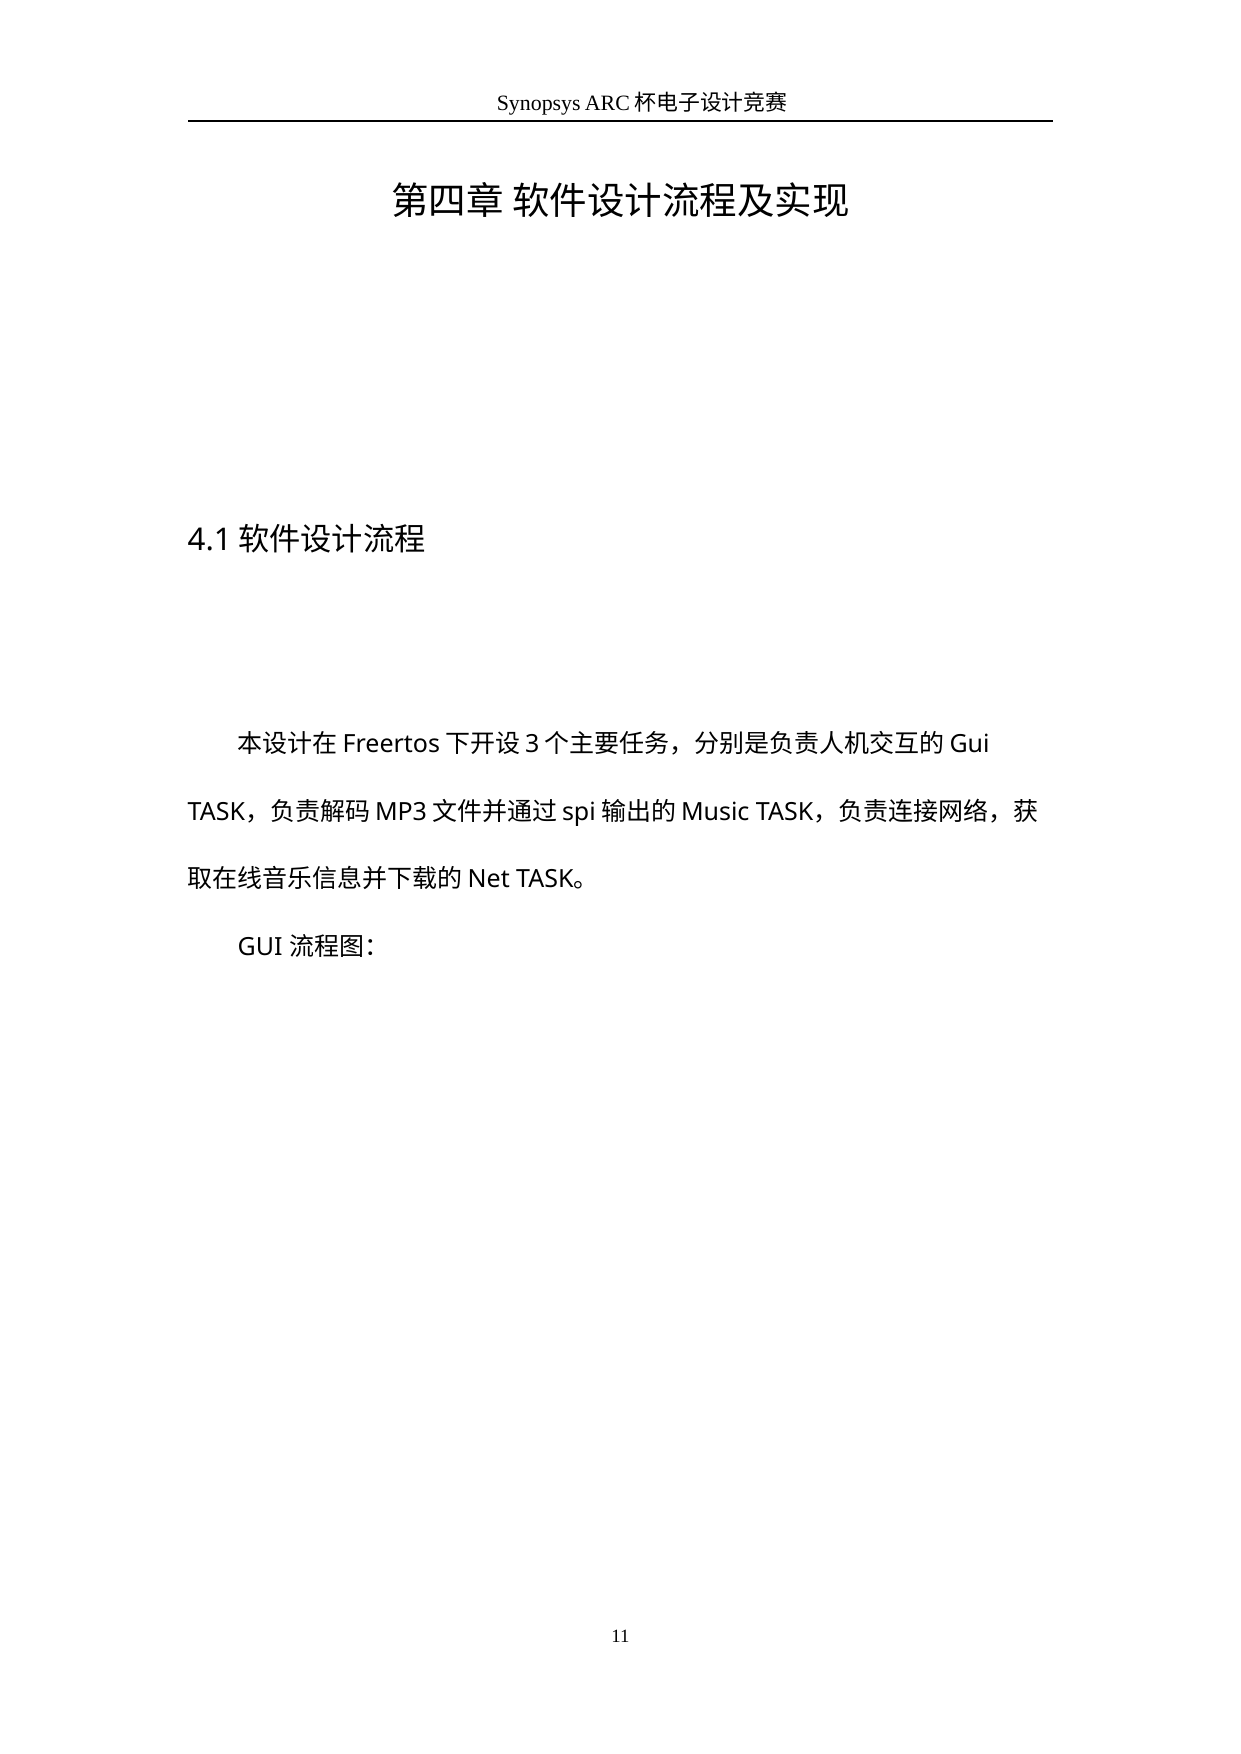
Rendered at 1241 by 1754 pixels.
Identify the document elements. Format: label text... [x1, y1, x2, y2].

subtitle 4.1软件设计流程 [187, 503, 1053, 571]
subtitle 第四章 软件设计流程及实现 [187, 164, 1053, 232]
text 本设计在Freertos下开设3个主要任务，分别是负责人机交互的Gui TASK，负责解码MP3文件并通过spi输出的Music TASK，负责连接网络，获取在线音乐信息并下载的Net TASK。 [187, 707, 1053, 911]
text GUI 流程图： [187, 911, 1053, 979]
